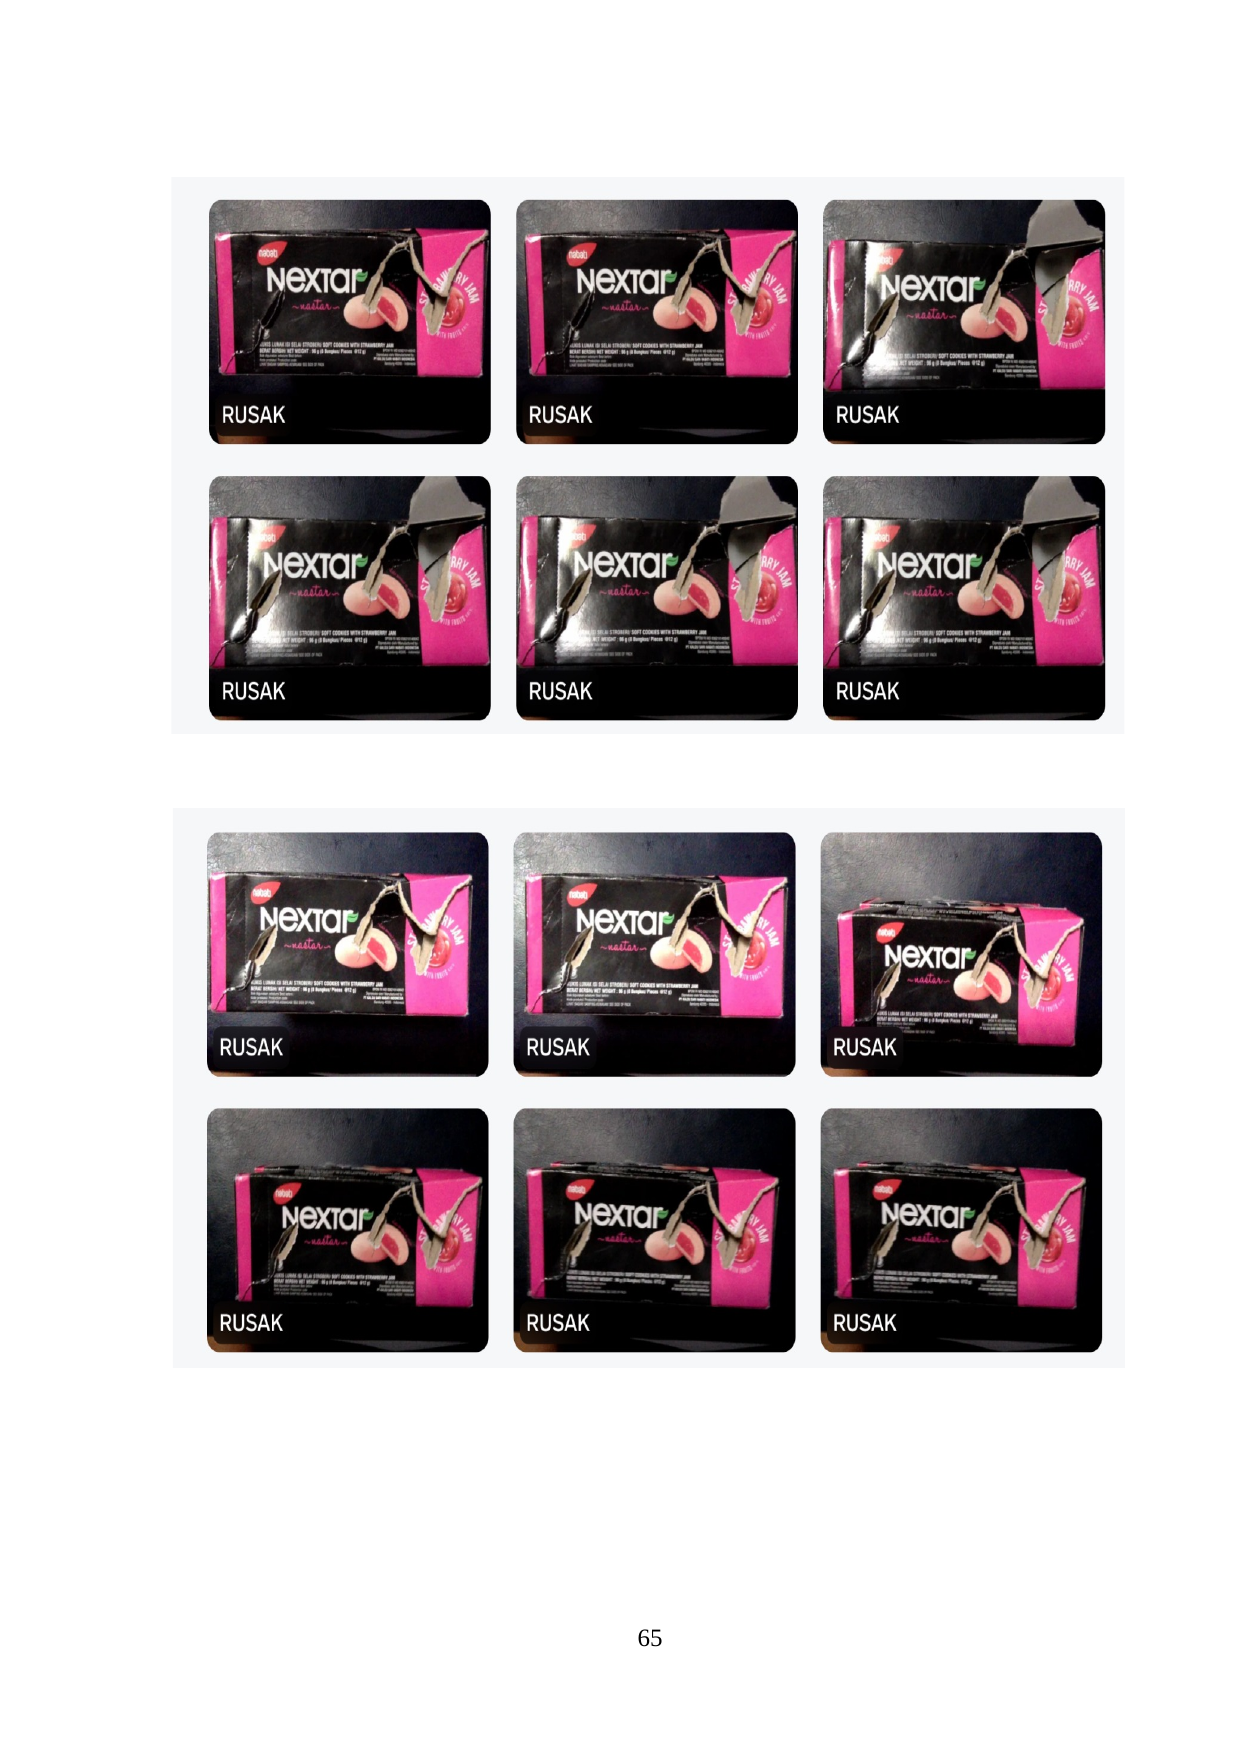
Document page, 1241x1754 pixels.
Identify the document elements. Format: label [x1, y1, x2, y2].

picture [171, 177, 1125, 734]
picture [172, 808, 1125, 1368]
